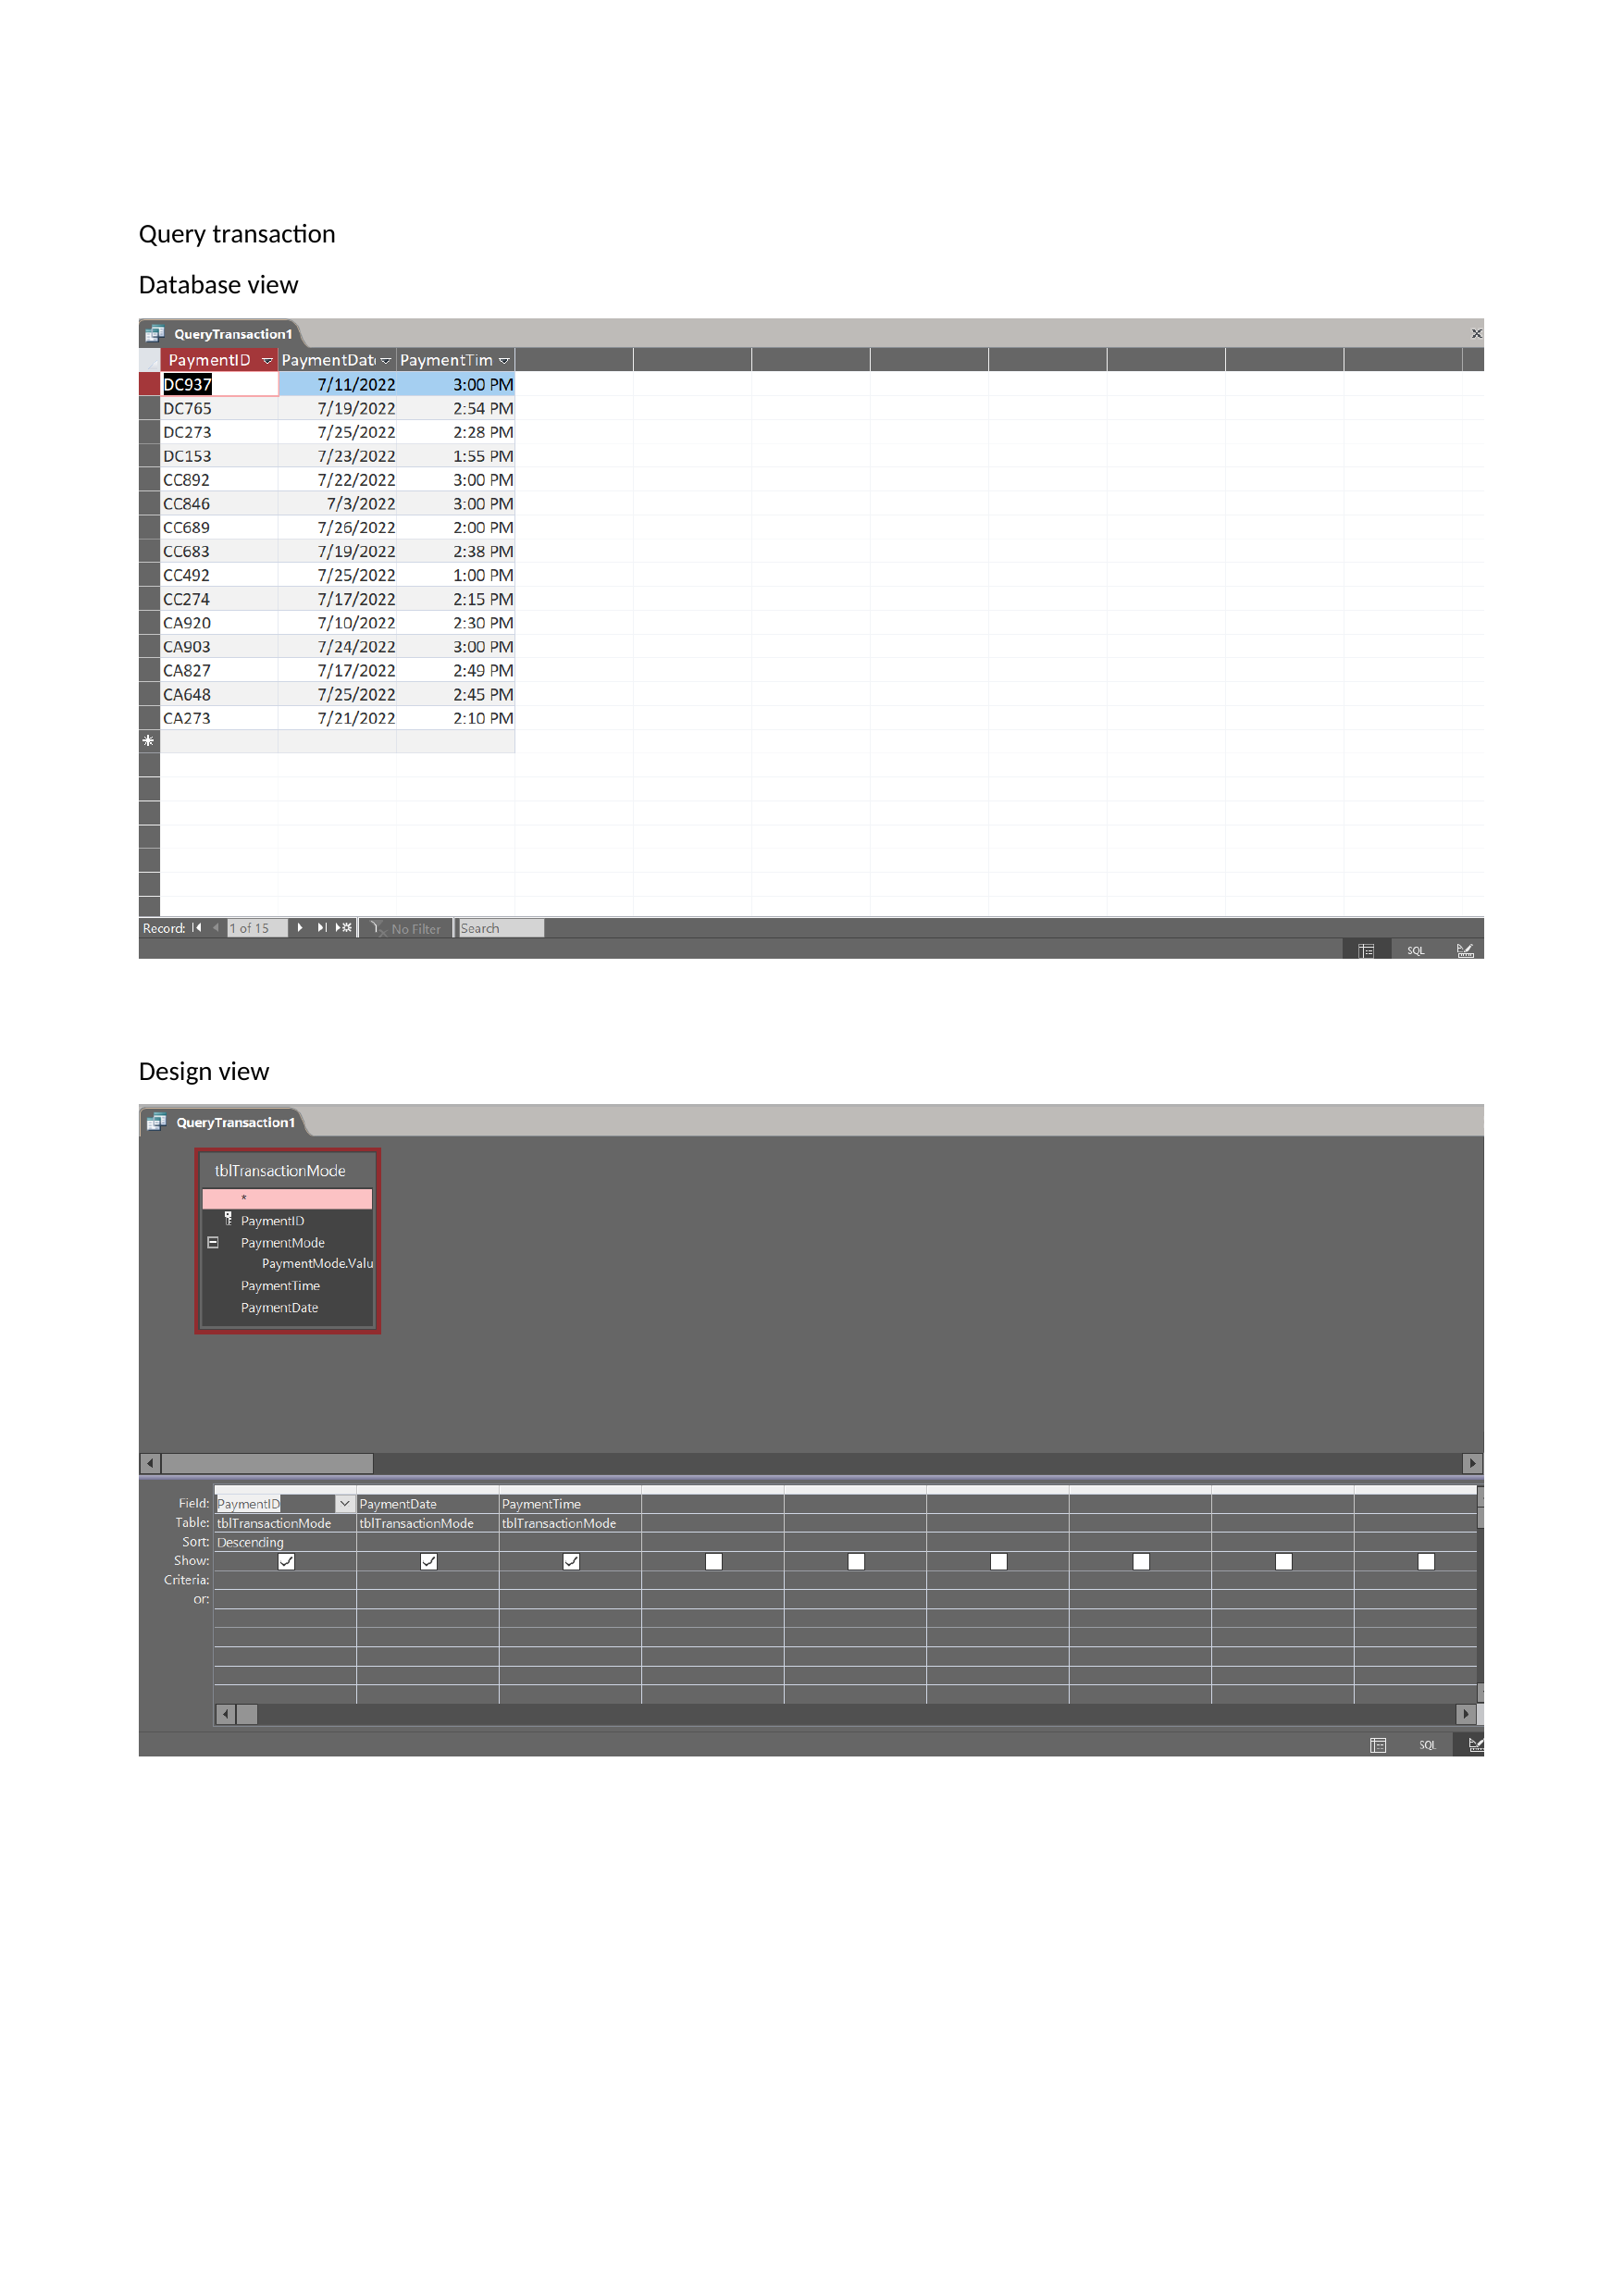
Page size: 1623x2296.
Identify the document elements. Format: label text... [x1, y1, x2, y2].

picture [139, 1104, 1484, 1756]
text Query transaction [139, 217, 1484, 249]
text Database view [139, 267, 1484, 301]
picture [139, 318, 1484, 959]
text Design view [139, 1054, 1484, 1086]
